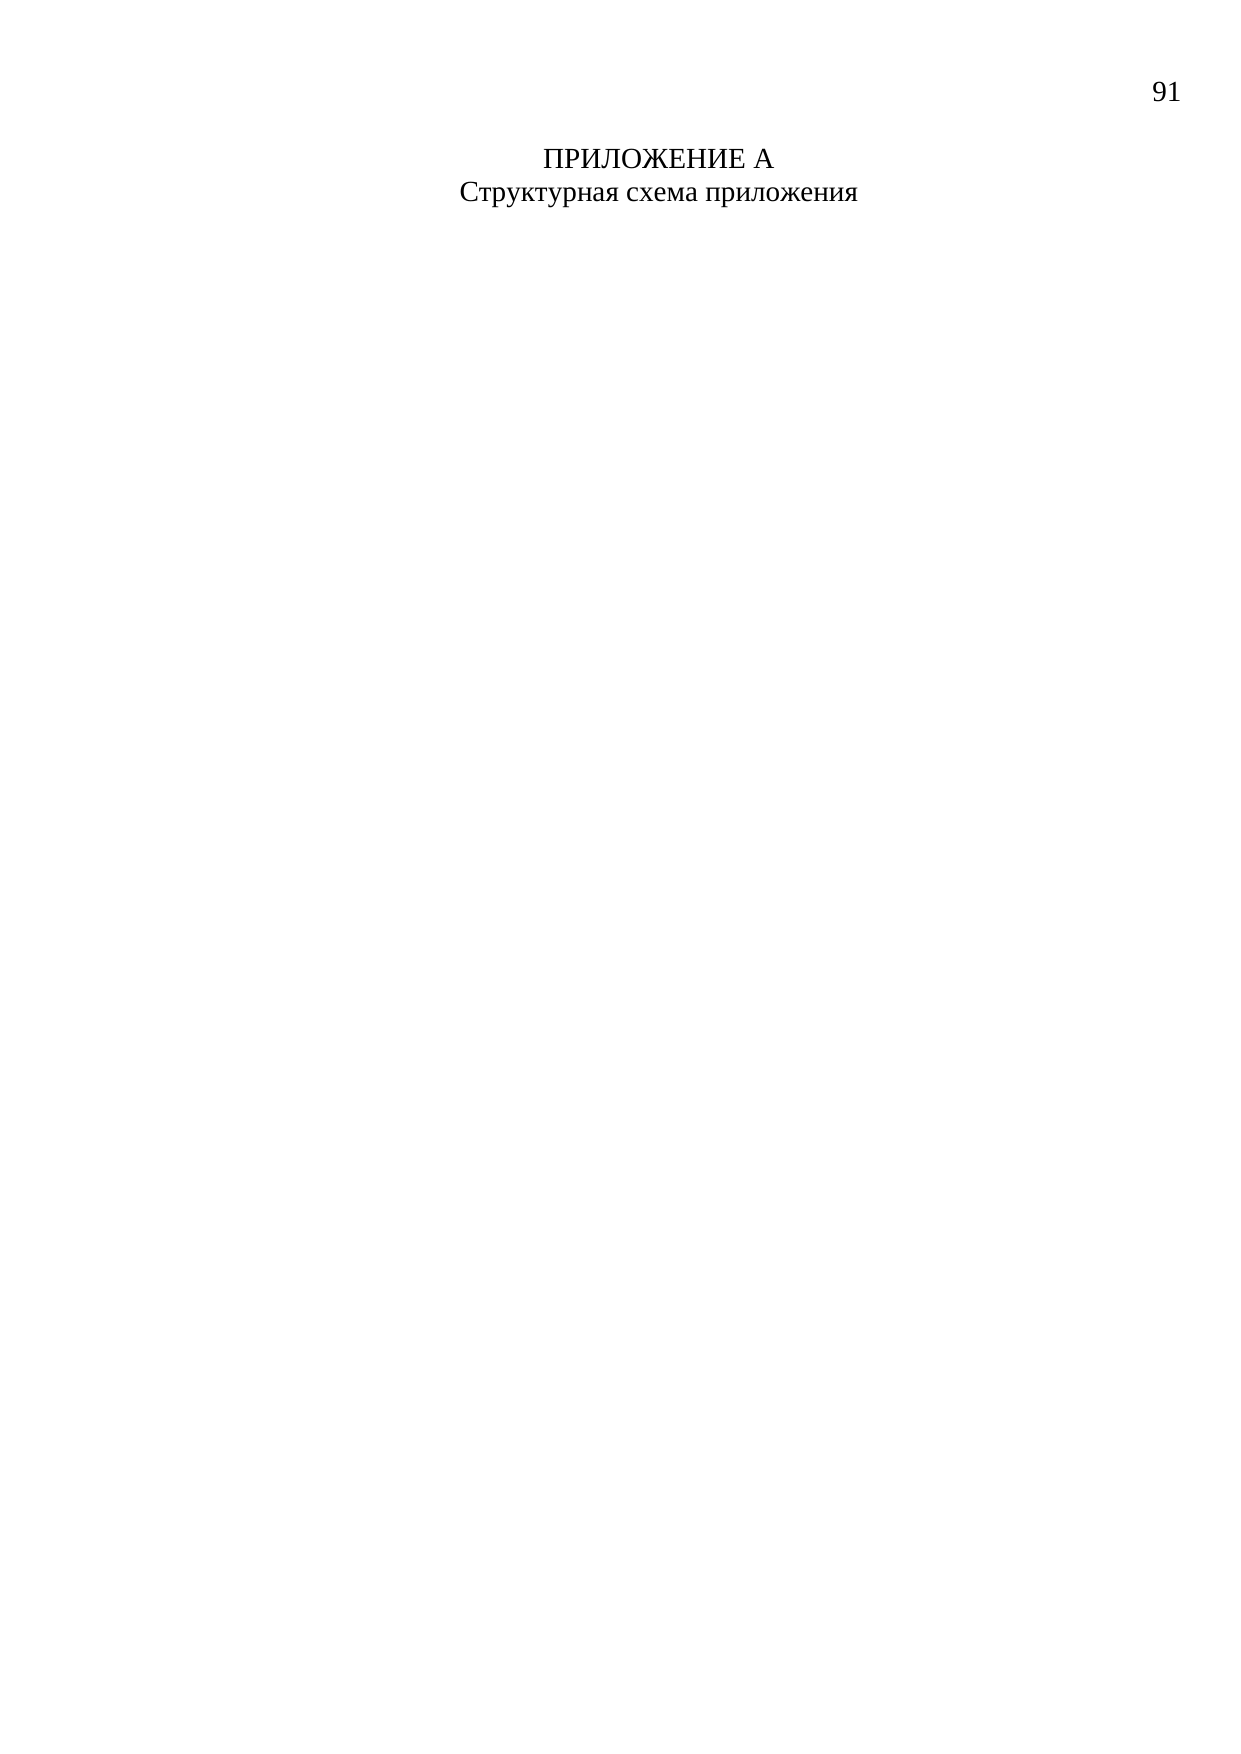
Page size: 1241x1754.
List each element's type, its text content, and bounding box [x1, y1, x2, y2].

text Структурная схема приложения [136, 174, 1181, 208]
text ПРИЛОЖЕНИЕ А [136, 141, 1181, 174]
